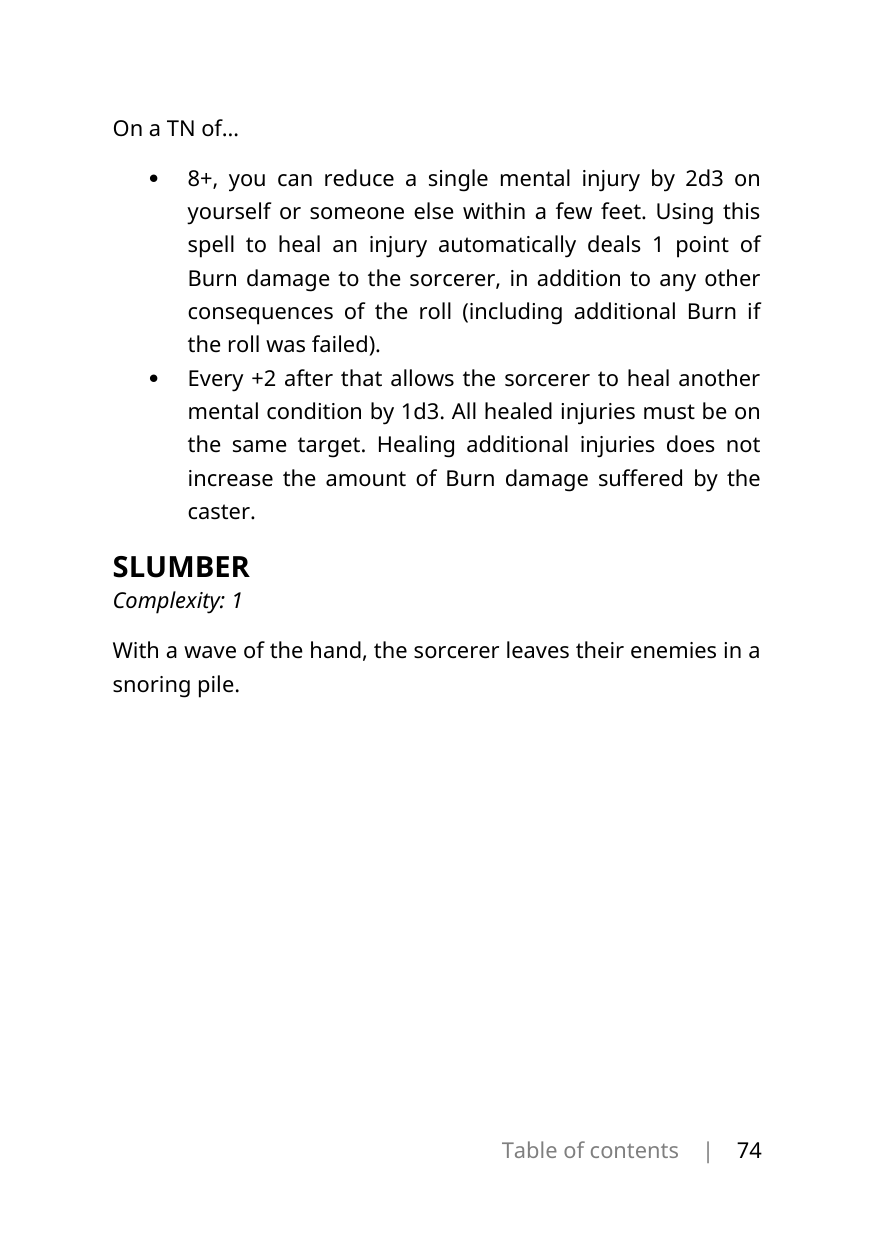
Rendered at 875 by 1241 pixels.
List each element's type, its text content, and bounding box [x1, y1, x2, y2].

text Complexity: 1 [112, 586, 762, 615]
subtitle Slumber [112, 546, 762, 586]
list 8+, you can reduce a single mental injury by 2d3 on yourself or someone else within a few feet. Using this spell to heal an injury automatically deals 1 point of Burn damage to the sorcerer, in addition to any other consequences of the roll (including additional Burn if the roll was failed). [150, 162, 762, 359]
text On a TN of… [112, 112, 762, 142]
list Every +2 after that allows the sorcerer to heal another mental condition by 1d3. All healed injuries must be on the same target. Healing additional injuries does not increase the amount of Burn damage suffered by the caster. [150, 362, 762, 526]
text With a wave of the hand, the sorcerer leaves their enemies in a snoring pile. [112, 636, 762, 699]
